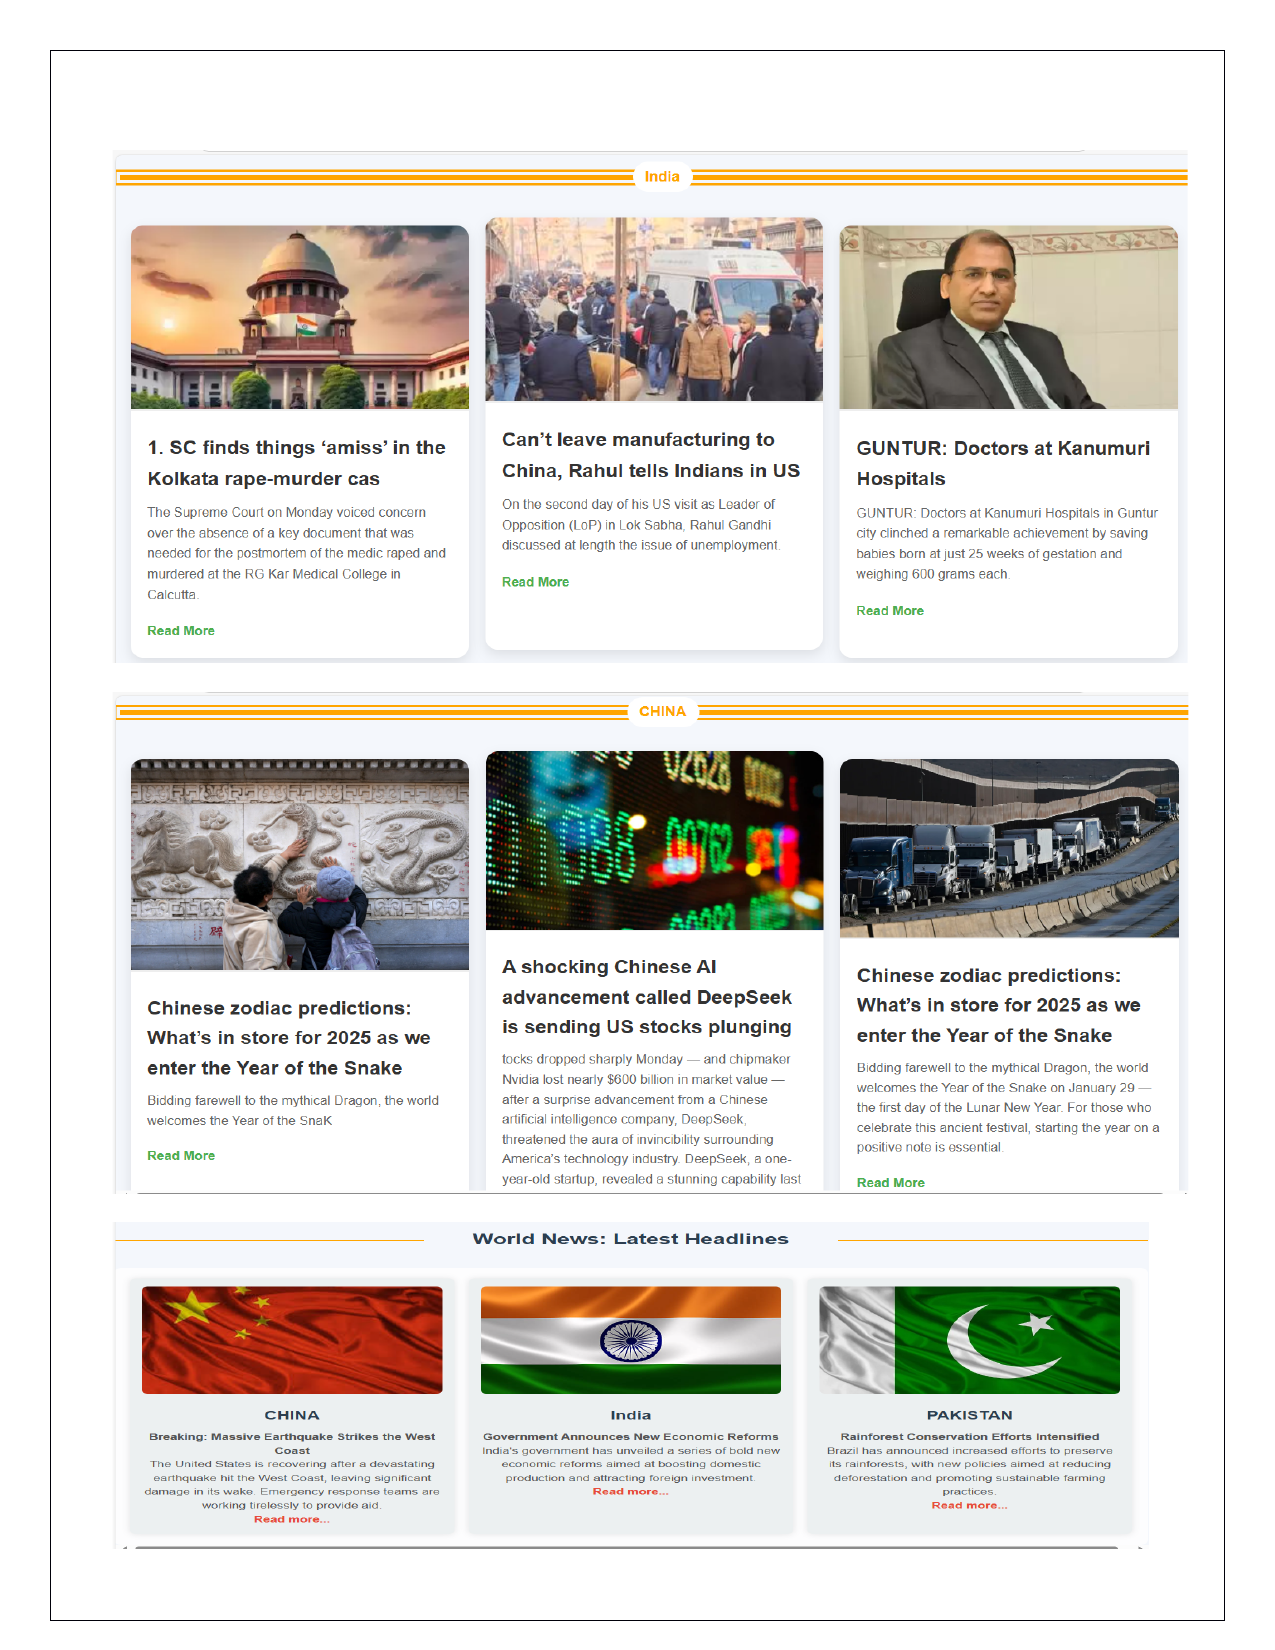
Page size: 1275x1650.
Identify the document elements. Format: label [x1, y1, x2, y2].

picture [112, 692, 1189, 1194]
picture [112, 1222, 1149, 1549]
picture [112, 150, 1188, 663]
